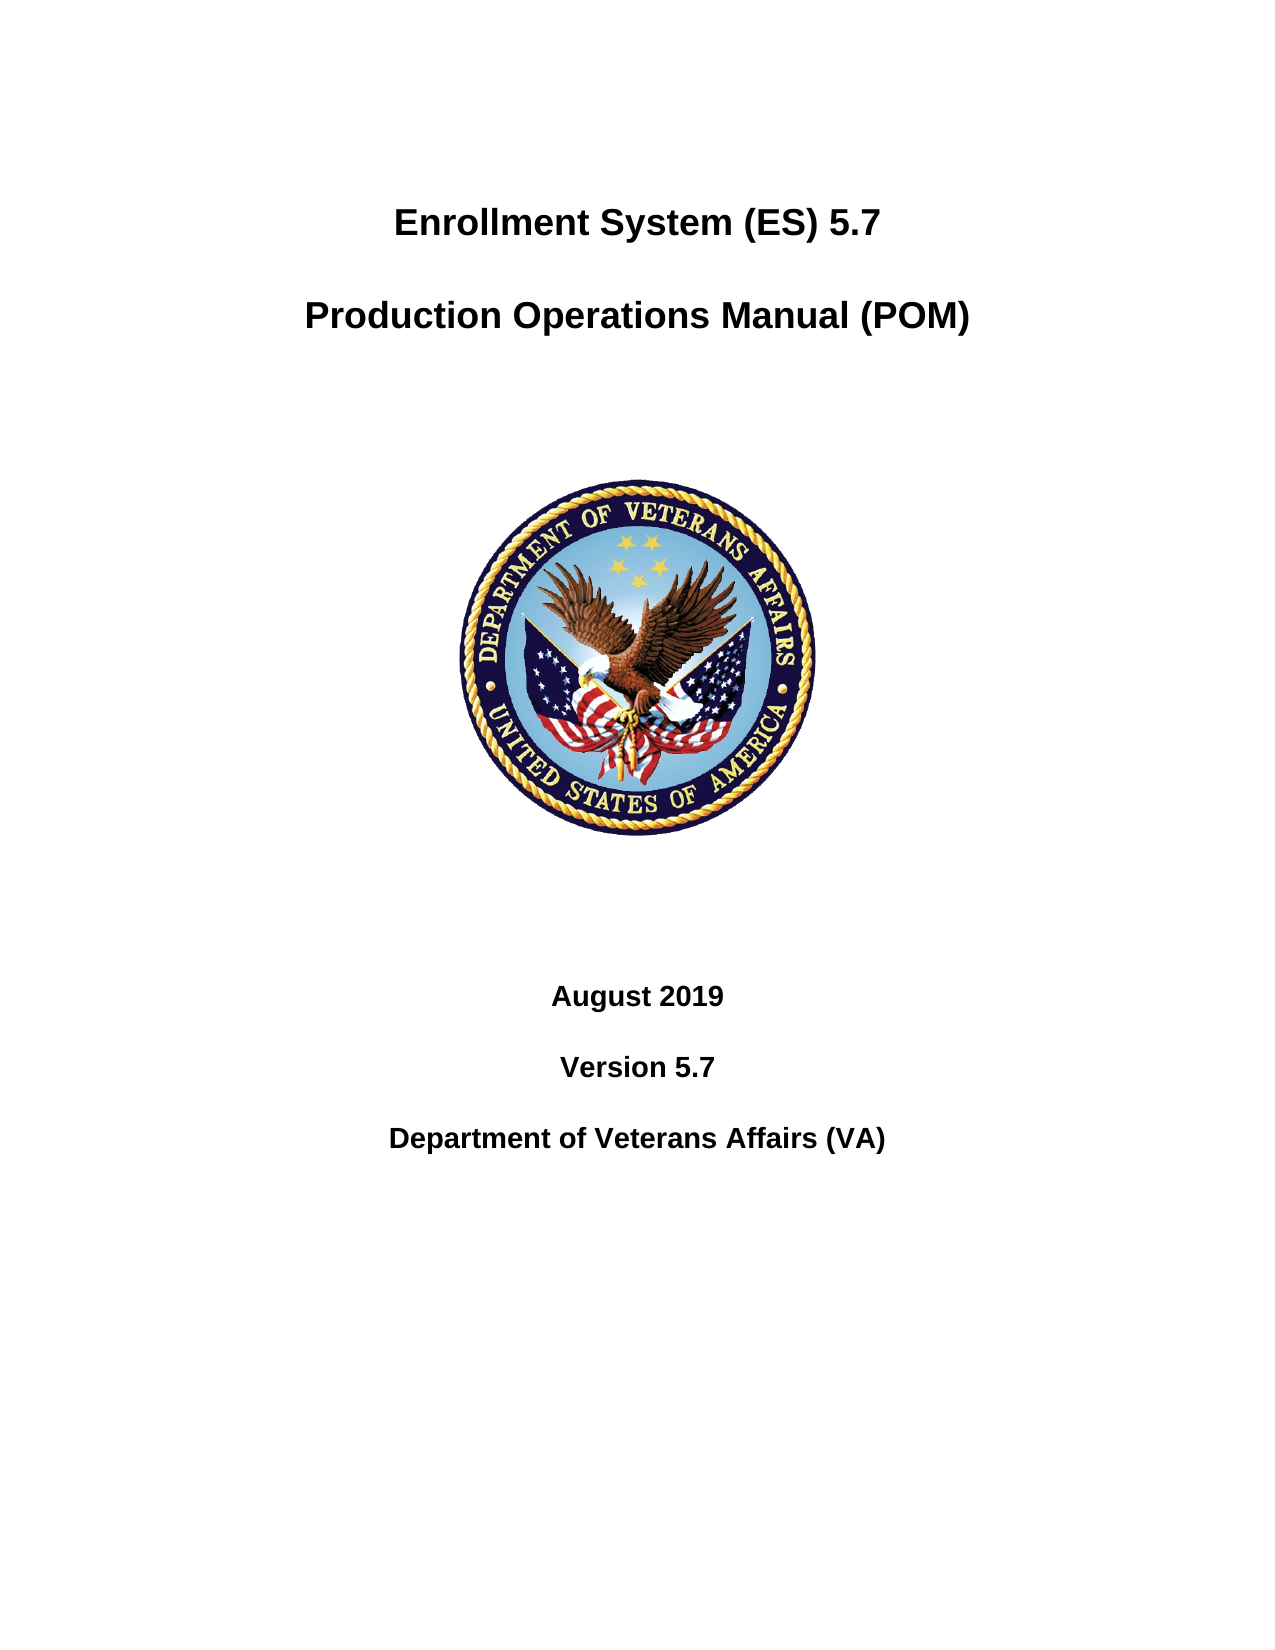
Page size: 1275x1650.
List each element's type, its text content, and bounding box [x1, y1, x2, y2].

picture [459, 479, 816, 836]
title Enrollment System (ES) 5.7 [150, 200, 1125, 243]
title Department of Veterans Affairs (VA) [150, 1121, 1125, 1154]
title Version 5.7 [150, 1050, 1125, 1083]
title August 2019 [150, 979, 1125, 1012]
title Production Operations Manual (POM) [150, 293, 1125, 336]
